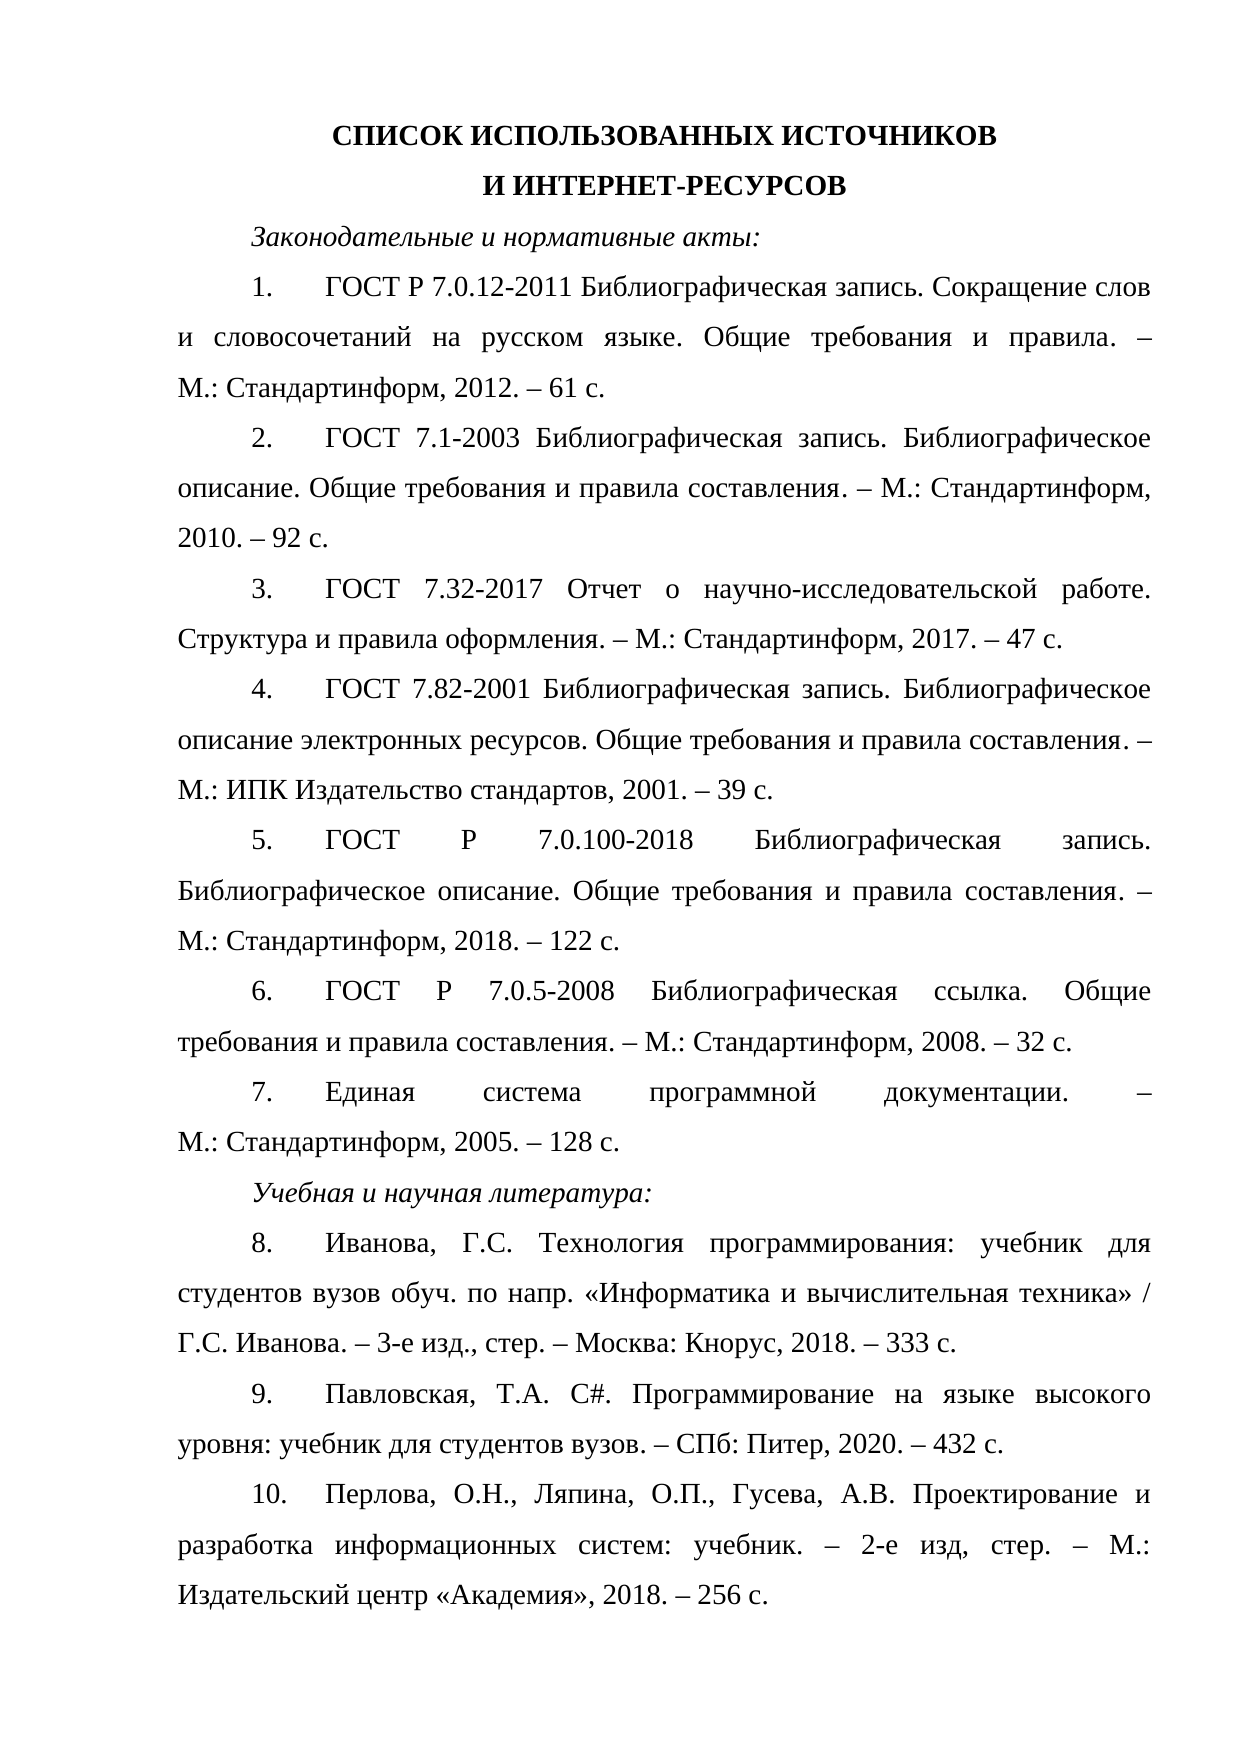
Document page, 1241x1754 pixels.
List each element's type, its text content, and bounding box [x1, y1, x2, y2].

list ГОСТ 7.1-2003 Библиографическая запись. Библиографическое описание. Общие требования и правила составления. – М.: Стандартинформ, 2010. – 92 с. [177, 420, 1152, 554]
text Учебная и научная литература: [177, 1175, 1152, 1208]
list ГОСТ 7.82-2001 Библиографическая запись. Библиографическое описание электронных ресурсов. Общие требования и правила составления. – М.: ИПК Издательство стандартов, 2001. – 39 с. [177, 672, 1152, 806]
list Павловская, Т.А. C#. Программирование на языке высокого уровня: учебник для студентов вузов. – СПб: Питер, 2020. – 432 с. [177, 1376, 1152, 1460]
list ГОСТ 7.32-2017 Отчет о научно-исследовательской работе. Структура и правила оформления. – М.: Стандартинформ, 2017. – 47 с. [177, 571, 1152, 655]
list ГОСТ Р 7.0.5-2008 Библиографическая ссылка. Общие требования и правила составления. – М.: Стандартинформ, 2008. – 32 с. [177, 973, 1152, 1057]
subtitle СПИСОК ИСПОЛЬЗОВАННЫХ ИСТОЧНИКОВ [177, 118, 1152, 152]
subtitle И ИНТЕРНЕТ-РЕСУРСОВ [177, 168, 1152, 202]
list ГОСТ Р 7.0.12-2011 Библиографическая запись. Сокращение слов и словосочетаний на русском языке. Общие требования и правила. – М.: Стандартинформ, 2012. – 61 с. [177, 269, 1152, 403]
list Иванова, Г.С. Технология программирования: учебник для студентов вузов обуч. по напр. «Информатика и вычислительная техника» / Г.С. Иванова. – 3-е изд., стер. – Москва: Кнорус, 2018. – 333 с. [177, 1225, 1152, 1359]
list ГОСТ Р 7.0.100-2018 Библиографическая запись. Библиографическое описание. Общие требования и правила составления. – М.: Стандартинформ, 2018. – 122 с. [177, 822, 1152, 957]
text Законодательные и нормативные акты: [177, 219, 1152, 252]
list Перлова, О.Н., Ляпина, О.П., Гусева, А.В. Проектирование и разработка информационных систем: учебник. – 2-е изд, стер. – М.: Издательский центр «Академия», 2018. – 256 с. [177, 1560, 1152, 1611]
list Перлова, О.Н., Ляпина, О.П., Гусева, А.В. Проектирование и разработка информационных систем: учебник. – 2-е изд, стер. – М.: Издательский центр «Академия», 2018. – 256 с. [177, 1477, 1152, 1527]
list Единая система программной документации. – М.: Стандартинформ, 2005. – 128 с. [177, 1074, 1152, 1158]
